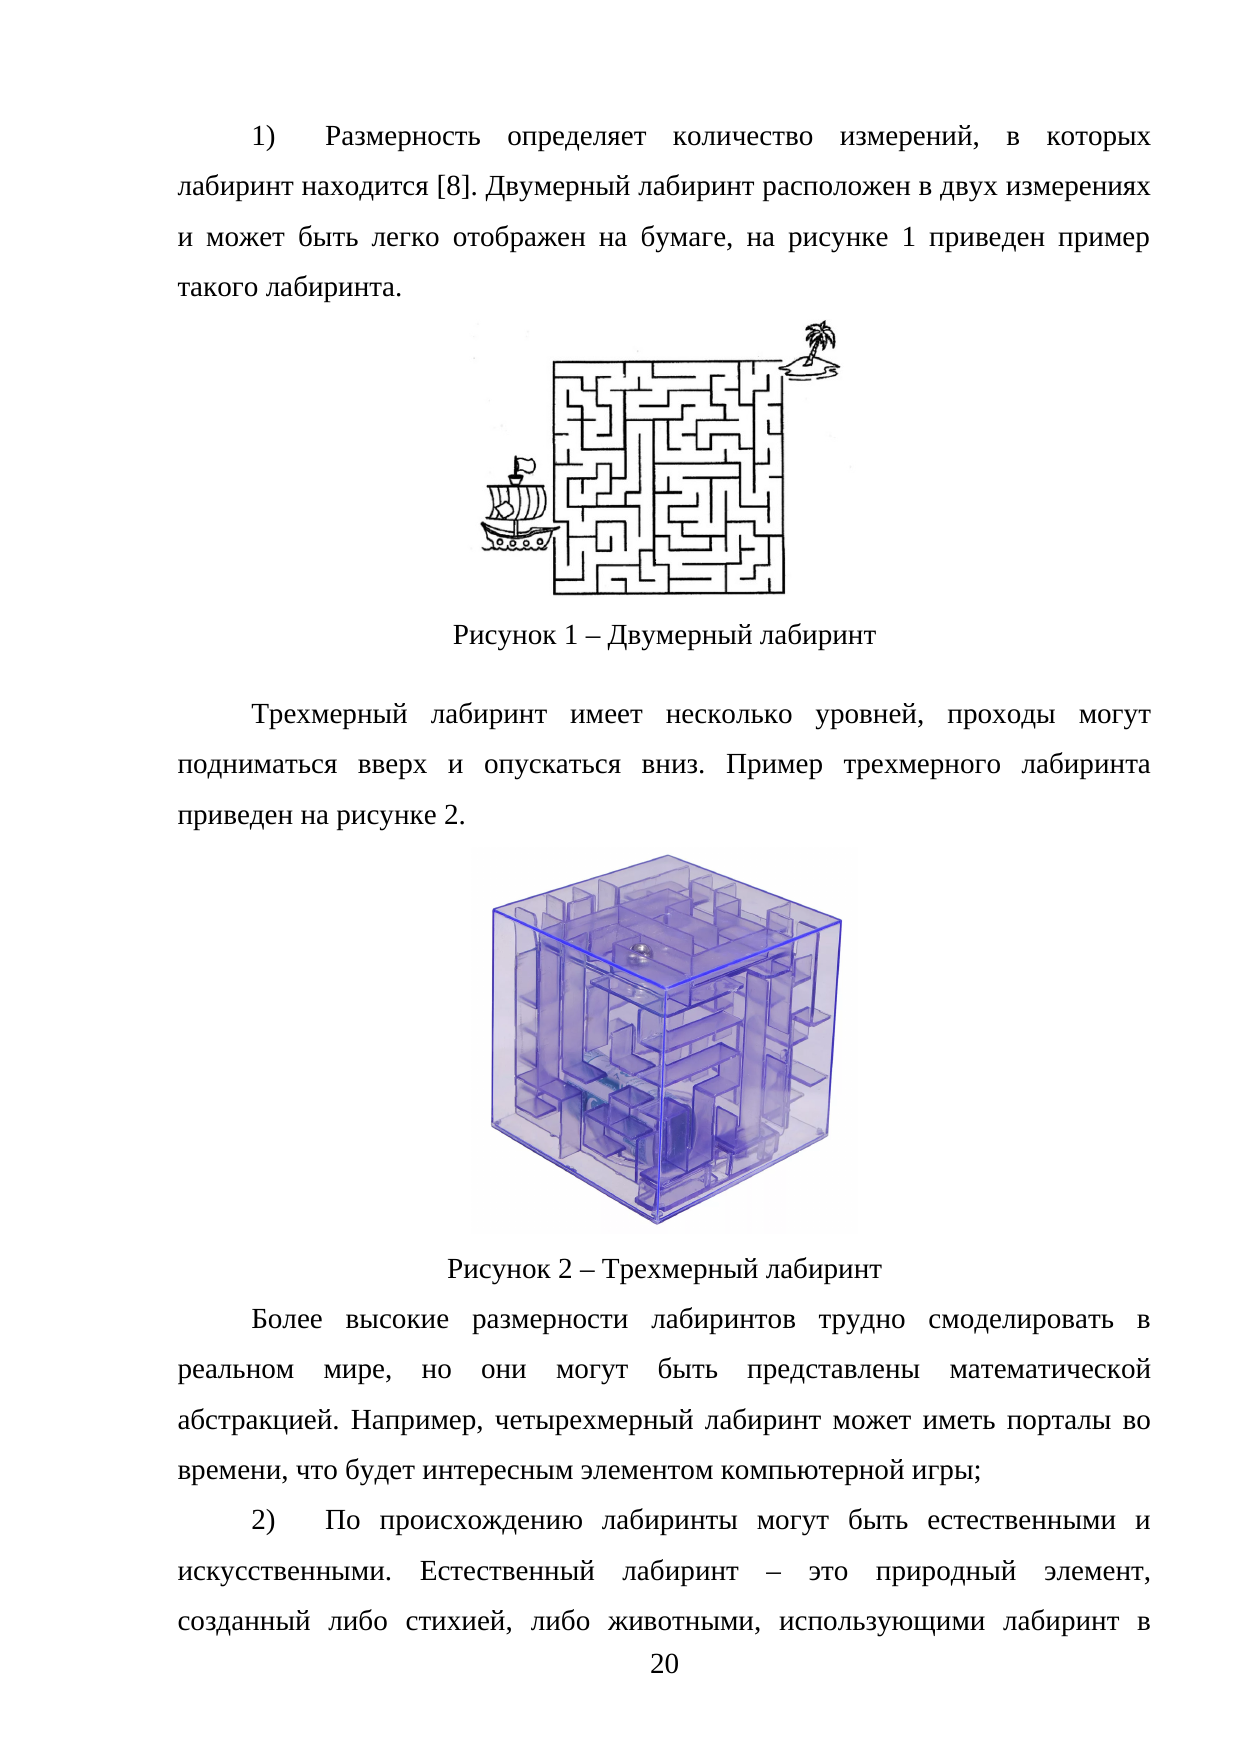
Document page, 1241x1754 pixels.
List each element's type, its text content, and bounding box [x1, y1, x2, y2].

picture [450, 319, 879, 601]
text Более высокие размерности лабиринтов трудно смоделировать в реальном мире, но они могут быть представлены математической абстракцией. Например, четырехмерный лабиринт может иметь порталы во времени, что будет интересным элементом компьютерной игры; [177, 1301, 1152, 1486]
picture [471, 847, 858, 1234]
text Трехмерный лабиринт имеет несколько уровней, проходы могут подниматься вверх и опускаться вниз. Пример трехмерного лабиринта приведен на рисунке 2. [177, 696, 1152, 831]
list Размерность определяет количество измерений, в которых лабиринт находится [8]. Двумерный лабиринт расположен в двух измерениях и может быть легко отображен на бумаге, на рисунке 1 приведен пример такого лабиринта. [177, 118, 1152, 303]
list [177, 1502, 1152, 1637]
